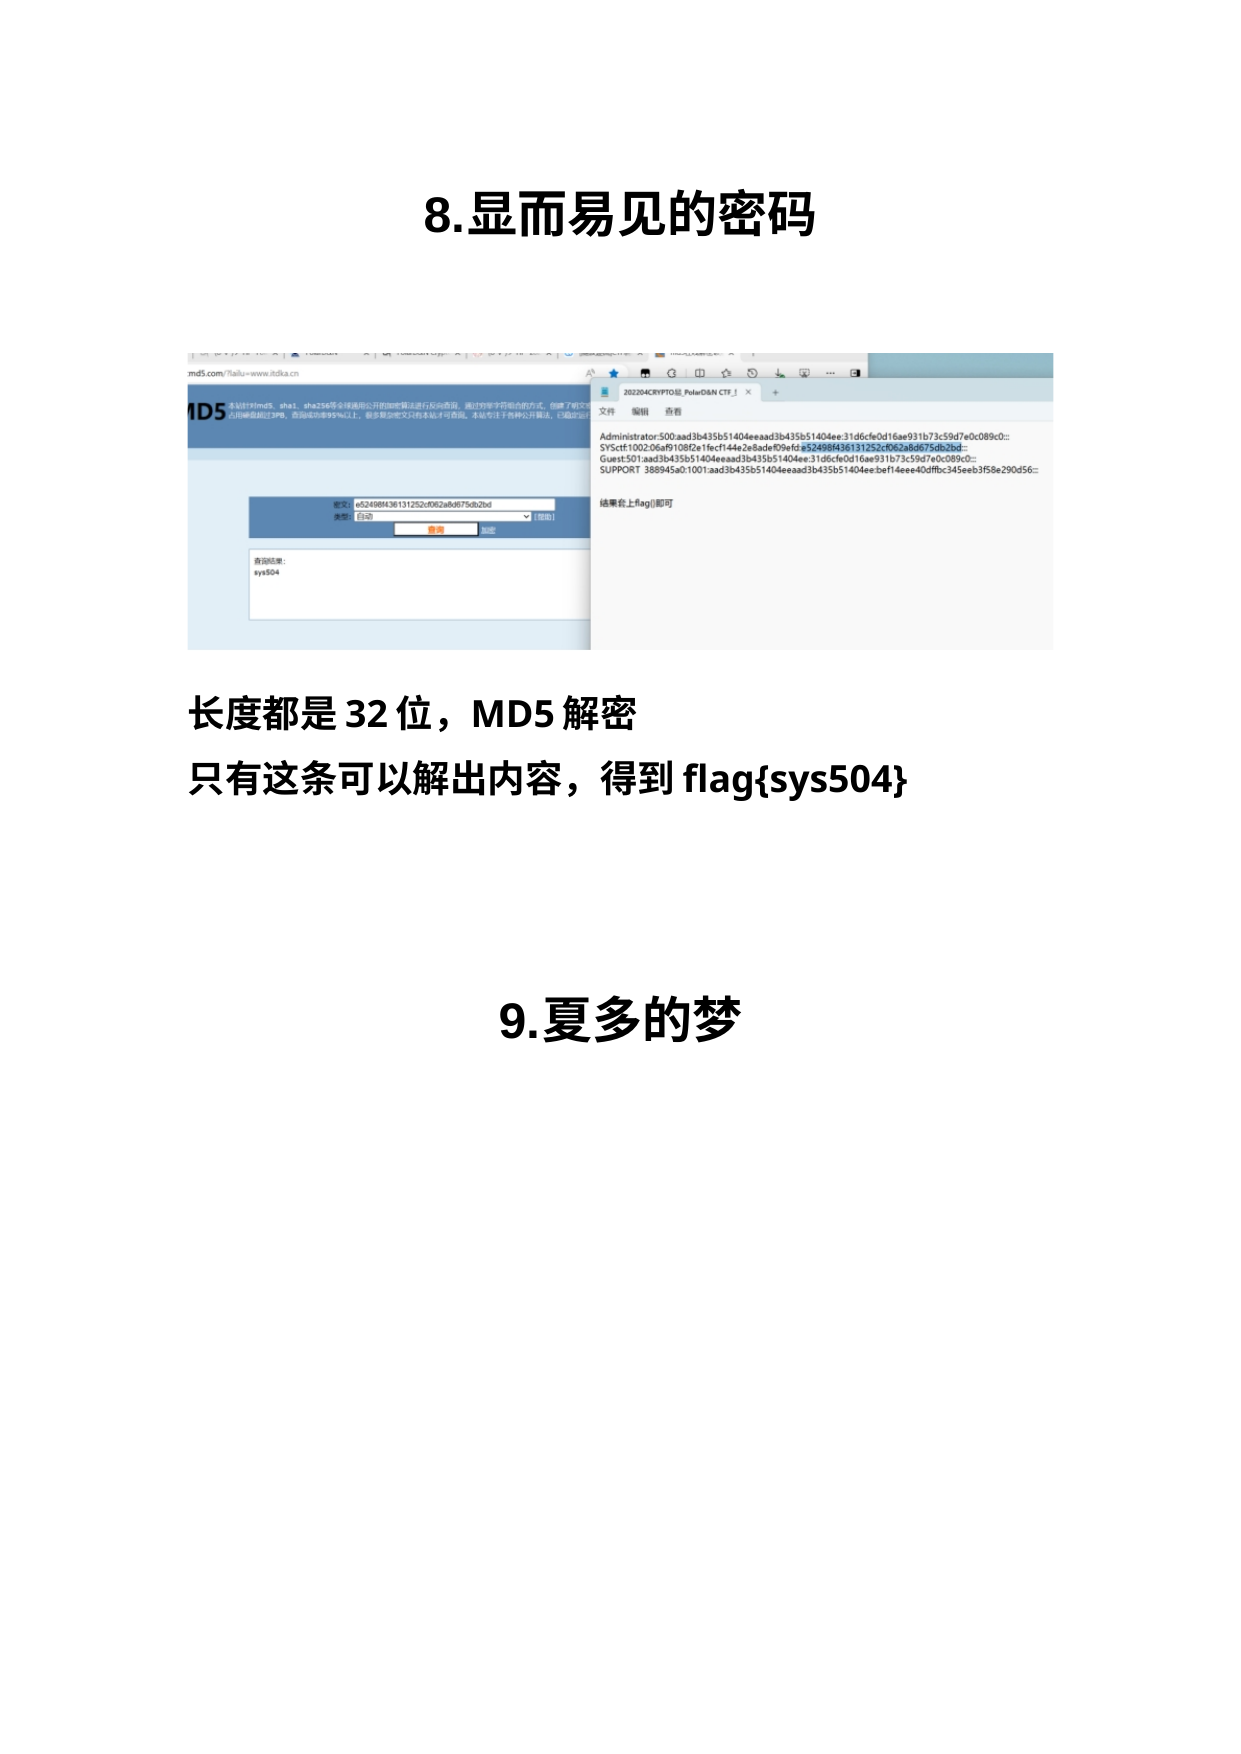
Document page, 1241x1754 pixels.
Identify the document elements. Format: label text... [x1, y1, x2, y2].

picture [187, 353, 1054, 651]
text 只有这条可以解出内容，得到flag{sys504} [187, 744, 1053, 809]
subtitle 夏多的梦 [187, 968, 1053, 1065]
text 长度都是32位，MD5解密 [187, 679, 1053, 744]
subtitle 显而易见的密码 [187, 162, 1053, 259]
